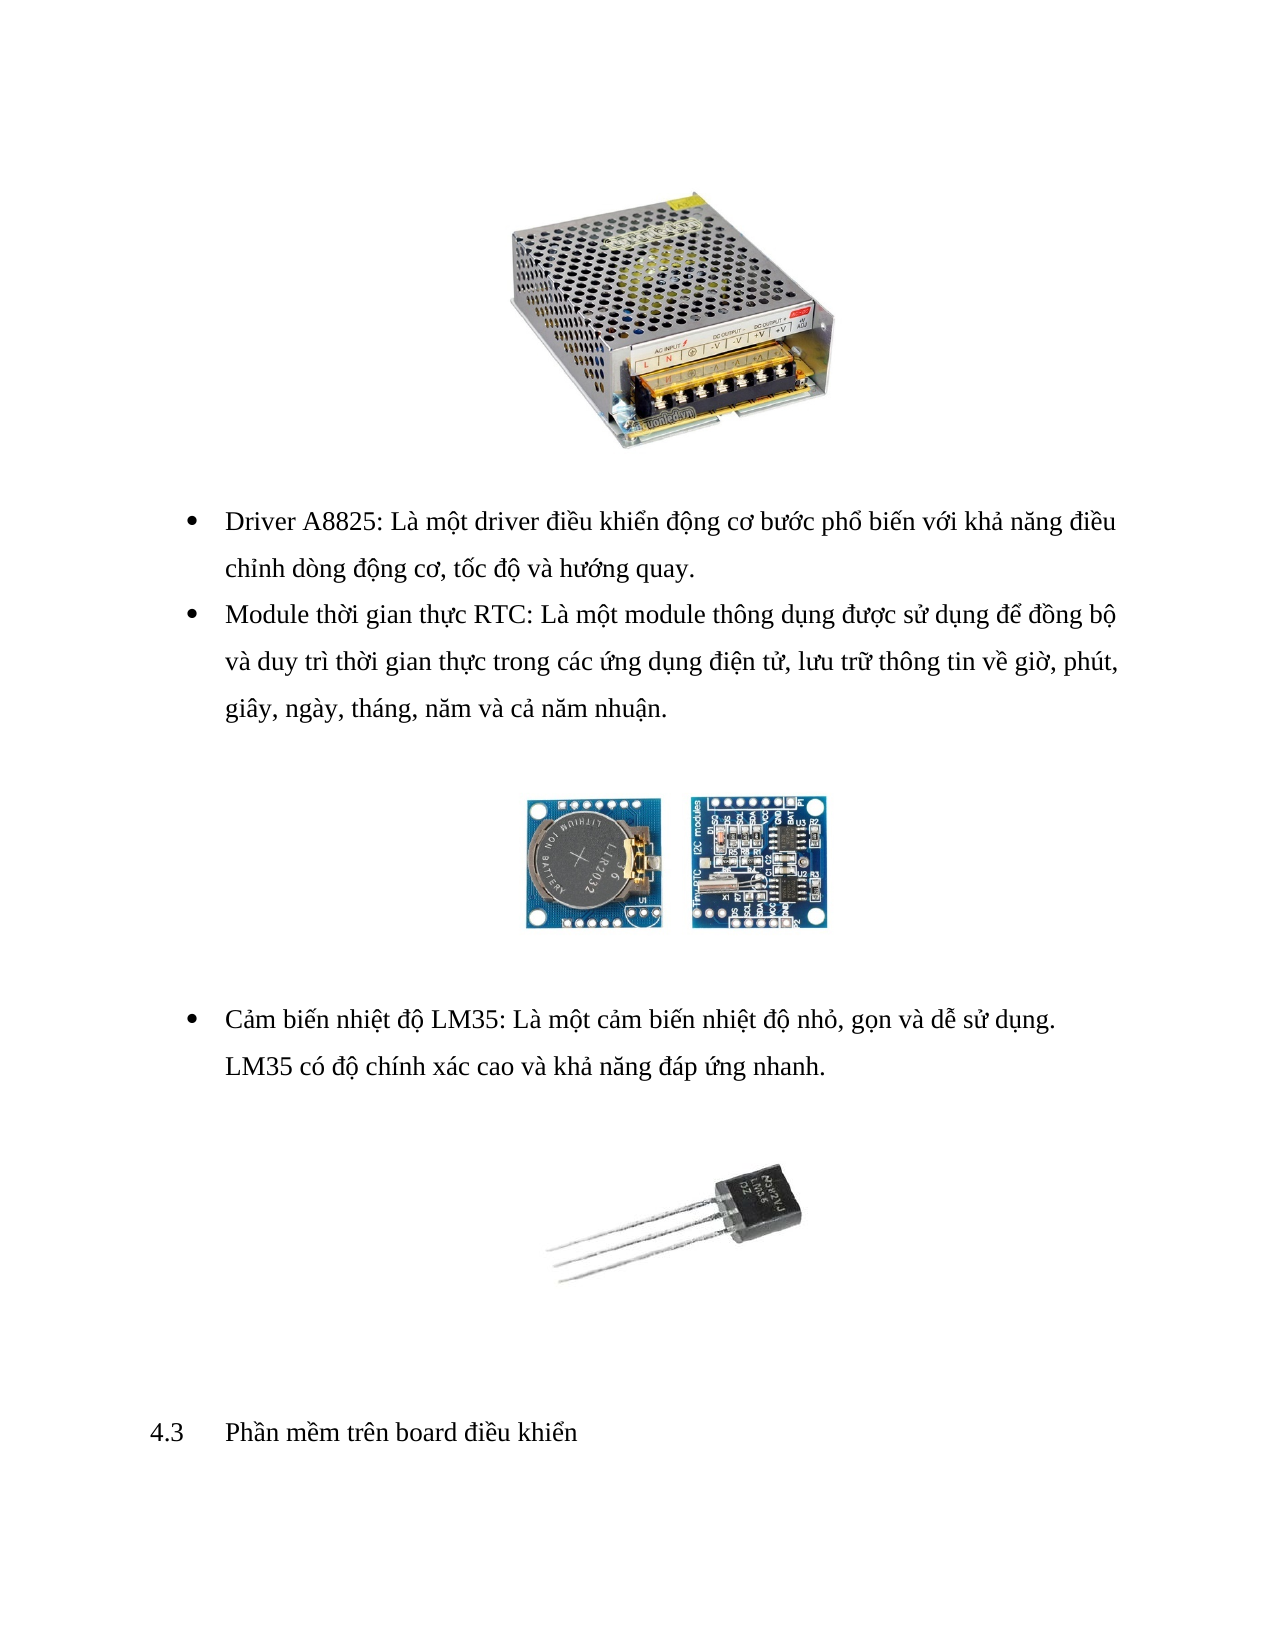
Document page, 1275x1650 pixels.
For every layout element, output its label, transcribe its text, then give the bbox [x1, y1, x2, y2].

list Cảm biến nhiệt độ LM35: Là một cảm biến nhiệt độ nhỏ, gọn và dễ sử dụng. LM35 có độ chính xác cao và khả năng đáp ứng nhanh. [187, 1003, 1125, 1081]
list Driver A8825: Là một driver điều khiển động cơ bước phổ biến với khả năng điều chỉnh dòng động cơ, tốc độ và hướng quay. [187, 505, 1125, 583]
text 4.3 Phần mềm trên board điều khiển [150, 1416, 1125, 1448]
picture [508, 738, 842, 990]
picture [504, 150, 846, 491]
picture [530, 1096, 820, 1386]
list Module thời gian thực RTC: Là một module thông dụng được sử dụng để đồng bộ và duy trì thời gian thực trong các ứng dụng điện tử, lưu trữ thông tin về giờ, phút, giây, ngày, tháng, năm và cả năm nhuận. [187, 598, 1125, 723]
